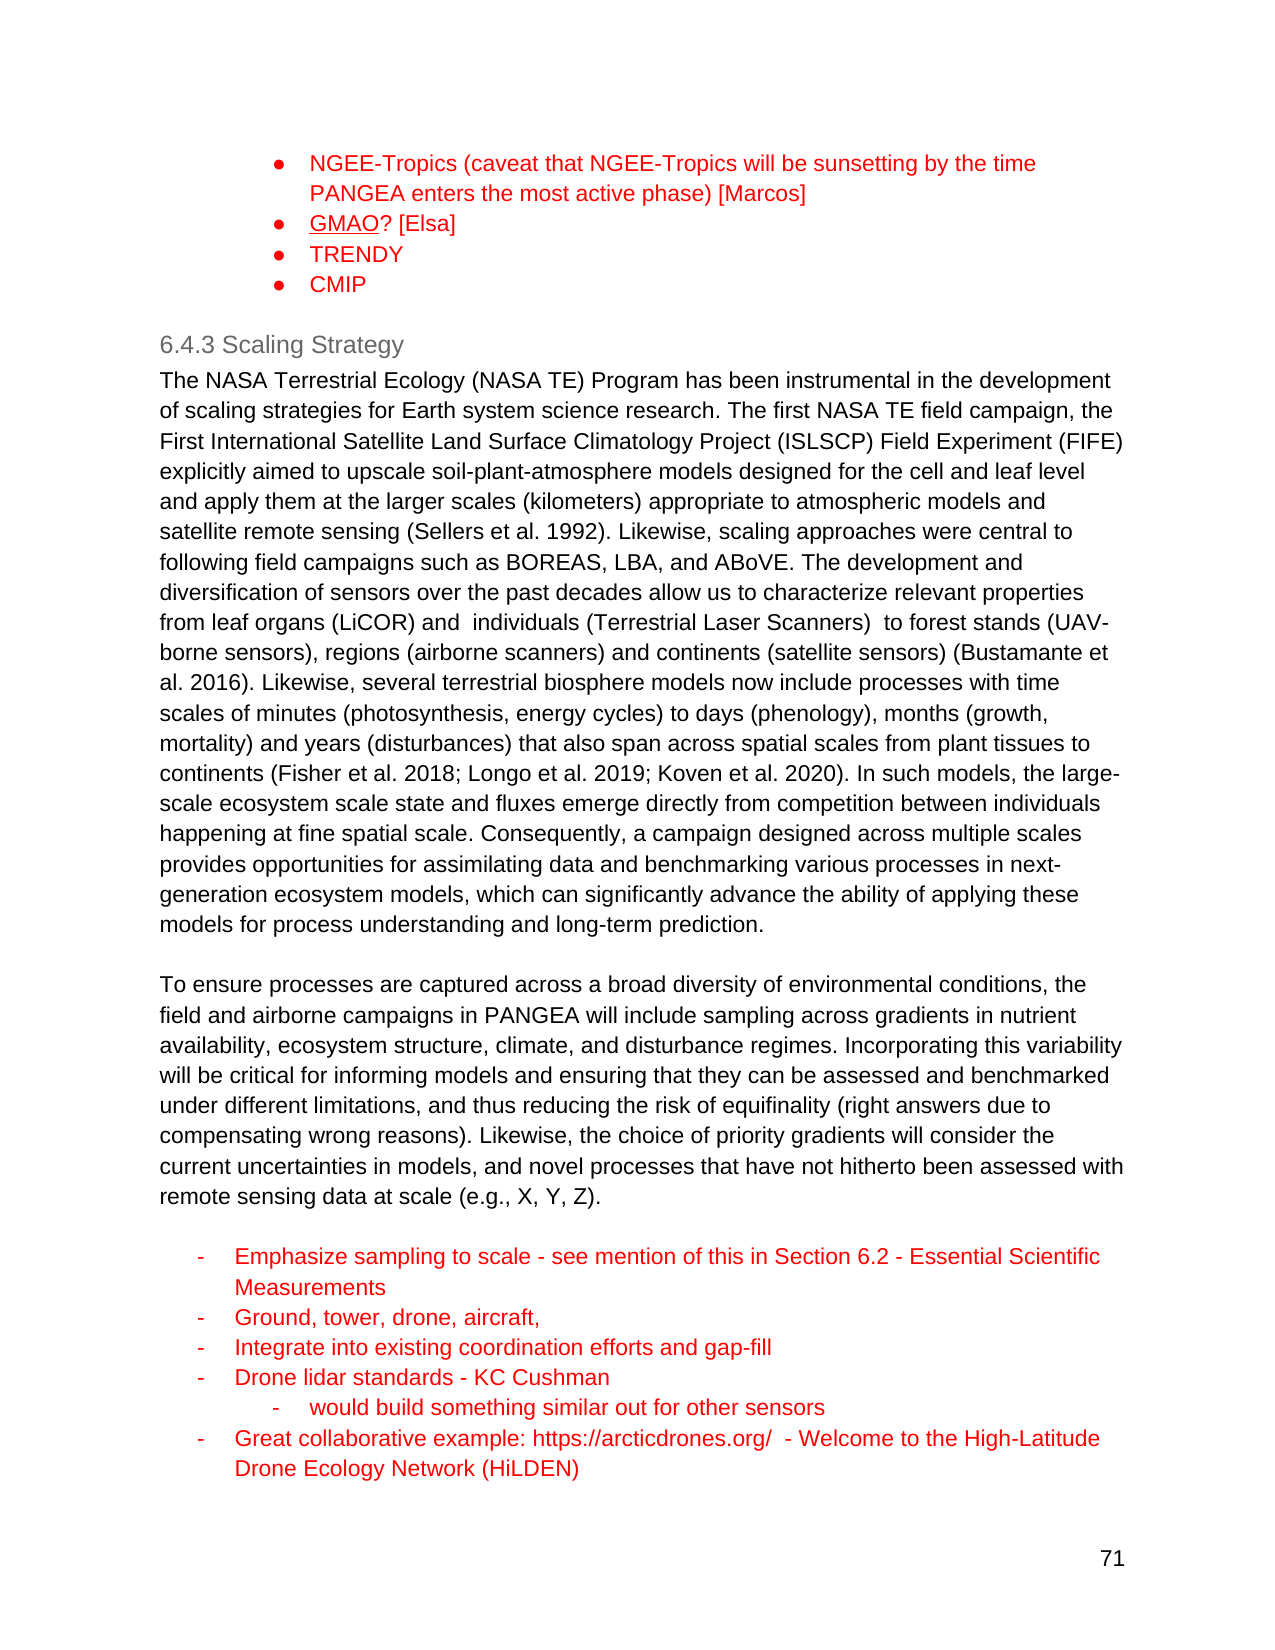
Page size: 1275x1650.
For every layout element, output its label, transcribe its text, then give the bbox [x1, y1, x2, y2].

list Integrate into existing coordination efforts and gap-fill [197, 1334, 1125, 1360]
list NGEE-Tropics (caveat that NGEE-Tropics will be sunsetting by the time PANGEA enters the most active phase) [Marcos] [272, 150, 1125, 207]
text To ensure processes are captured across a broad diversity of environmental conditions, the field and airborne campaigns in PANGEA will include sampling across gradients in nutrient availability, ecosystem structure, climate, and disturbance regimes. Incorporating this variability will be critical for informing models and ensuring that they can be assessed and benchmarked under different limitations, and thus reducing the risk of equifinality (right answers due to compensating wrong reasons). Likewise, the choice of priority gradients will consider the current uncertainties in models, and novel processes that have not hitherto been assessed with remote sensing data at scale (e.g., X, Y, Z). [159, 971, 1125, 1209]
subtitle 6.4.3 Scaling Strategy [159, 330, 1125, 359]
list TRENDY [272, 241, 1125, 267]
list Drone lidar standards - KC Cushman [197, 1364, 1125, 1391]
list CMIP [272, 271, 1125, 297]
list Great collaborative example: https://arcticdrones.org/ - Welcome to the High-Latitude Drone Ecology Network (HiLDEN) [197, 1424, 1125, 1481]
text The NASA Terrestrial Ecology (NASA TE) Program has been instrumental in the development of scaling strategies for Earth system science research. The first NASA TE field campaign, the First International Satellite Land Surface Climatology Project (ISLSCP) Field Experiment (FIFE) explicitly aimed to upscale soil-plant-atmosphere models designed for the cell and leaf level and apply them at the larger scales (kilometers) appropriate to atmospheric models and satellite remote sensing (Sellers et al. 1992). Likewise, scaling approaches were central to following field campaigns such as BOREAS, LBA, and ABoVE. The development and diversification of sensors over the past decades allow us to characterize relevant properties from leaf organs (LiCOR) and individuals (Terrestrial Laser Scanners) to forest stands (UAV-borne sensors), regions (airborne scanners) and continents (satellite sensors) (Bustamante et al. 2016). Likewise, several terrestrial biosphere models now include processes with time scales of minutes (photosynthesis, energy cycles) to days (phenology), months (growth, mortality) and years (disturbances) that also span across spatial scales from plant tissues to continents (Fisher et al. 2018; Longo et al. 2019; Koven et al. 2020). In such models, the large-scale ecosystem scale state and fluxes emerge directly from competition between individuals happening at fine spatial scale. Consequently, a campaign designed across multiple scales provides opportunities for assimilating data and benchmarking various processes in next-generation ecosystem models, which can significantly advance the ability of applying these models for process understanding and long-term prediction. [159, 367, 1125, 937]
list GMAO? [Elsa] [272, 210, 1125, 237]
list would build something similar out for other sensors [272, 1394, 1125, 1421]
list Ground, tower, drone, aircraft, [197, 1304, 1125, 1330]
list Emphasize sampling to scale - see mention of this in Section 6.2 - Essential Scientific Measurements [197, 1243, 1125, 1300]
